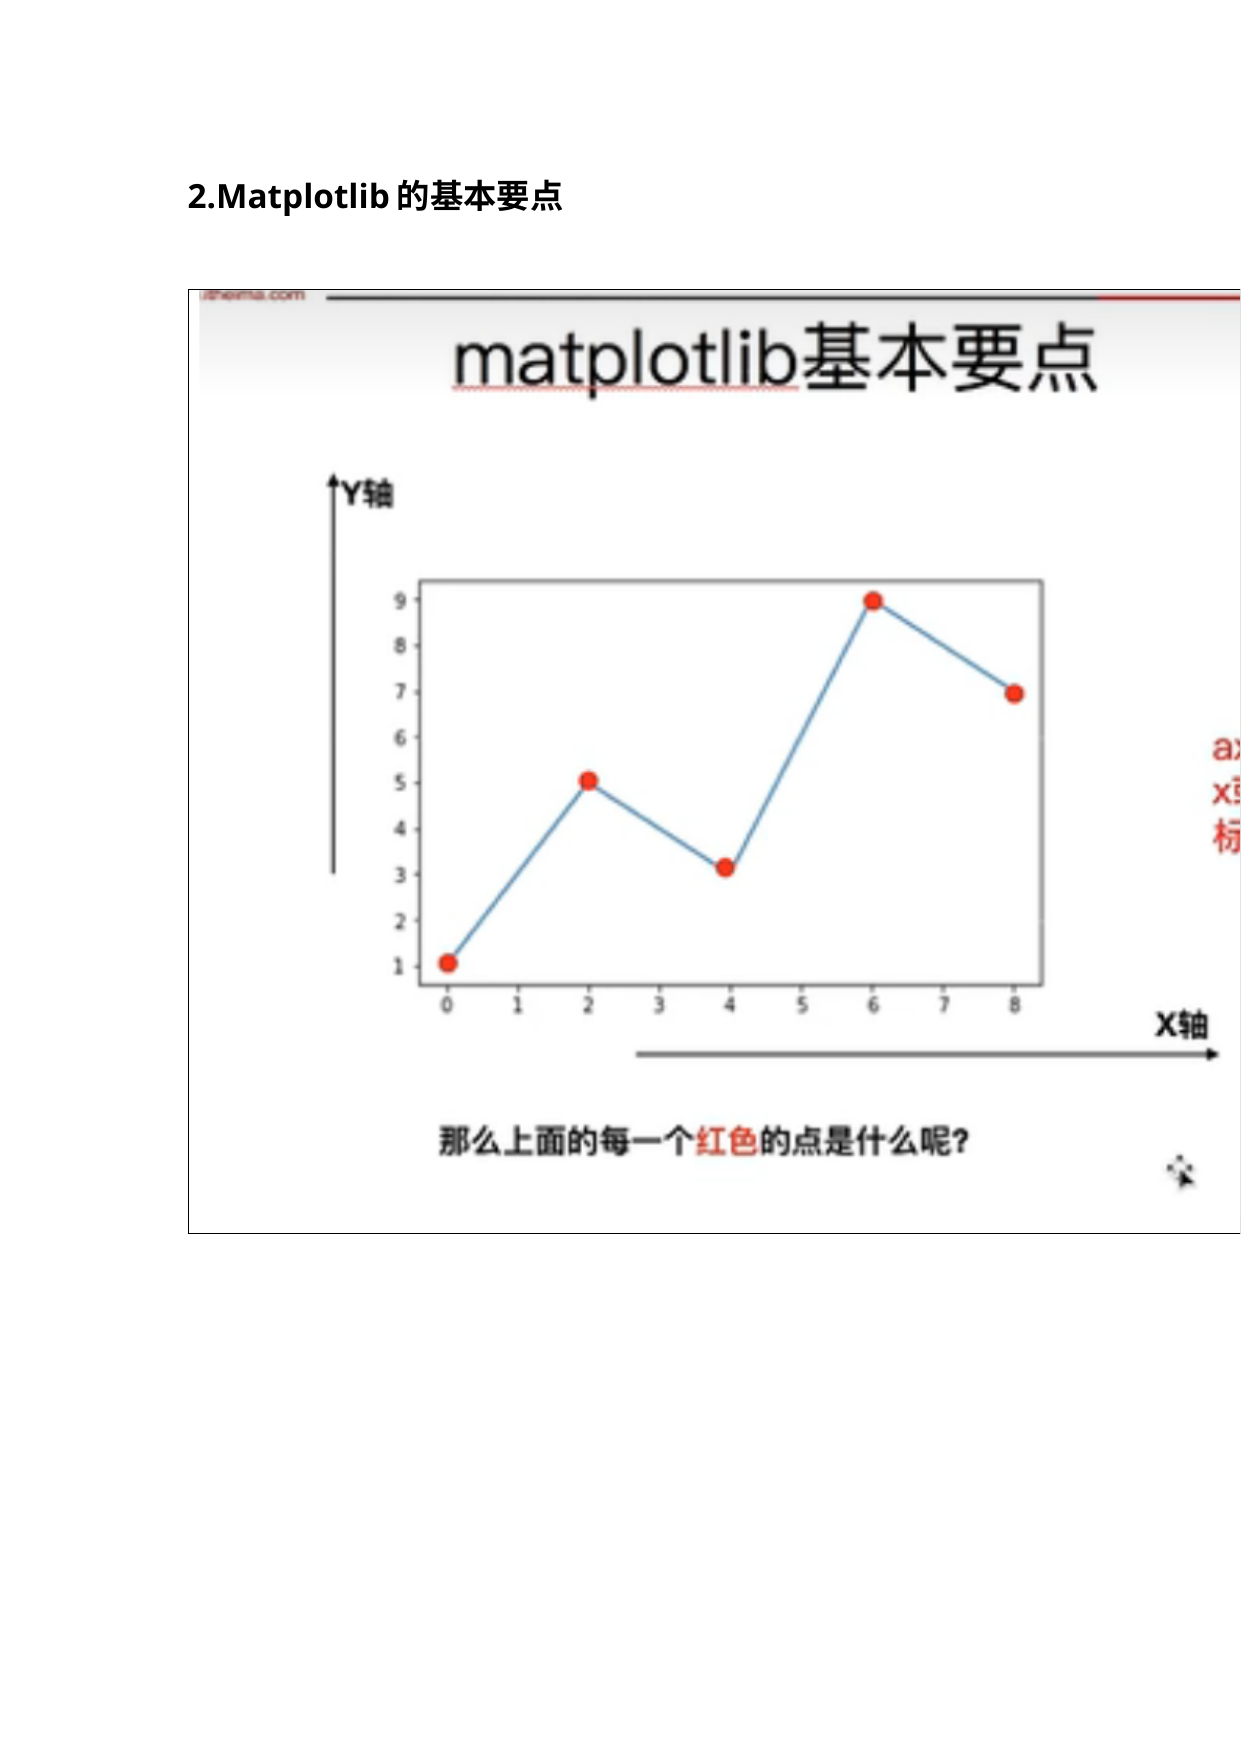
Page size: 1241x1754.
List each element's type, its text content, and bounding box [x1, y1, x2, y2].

picture [199, 290, 1241, 1217]
subtitle 2.Matplotlib的基本要点 [187, 162, 1053, 227]
table_header [189, 290, 1240, 1233]
